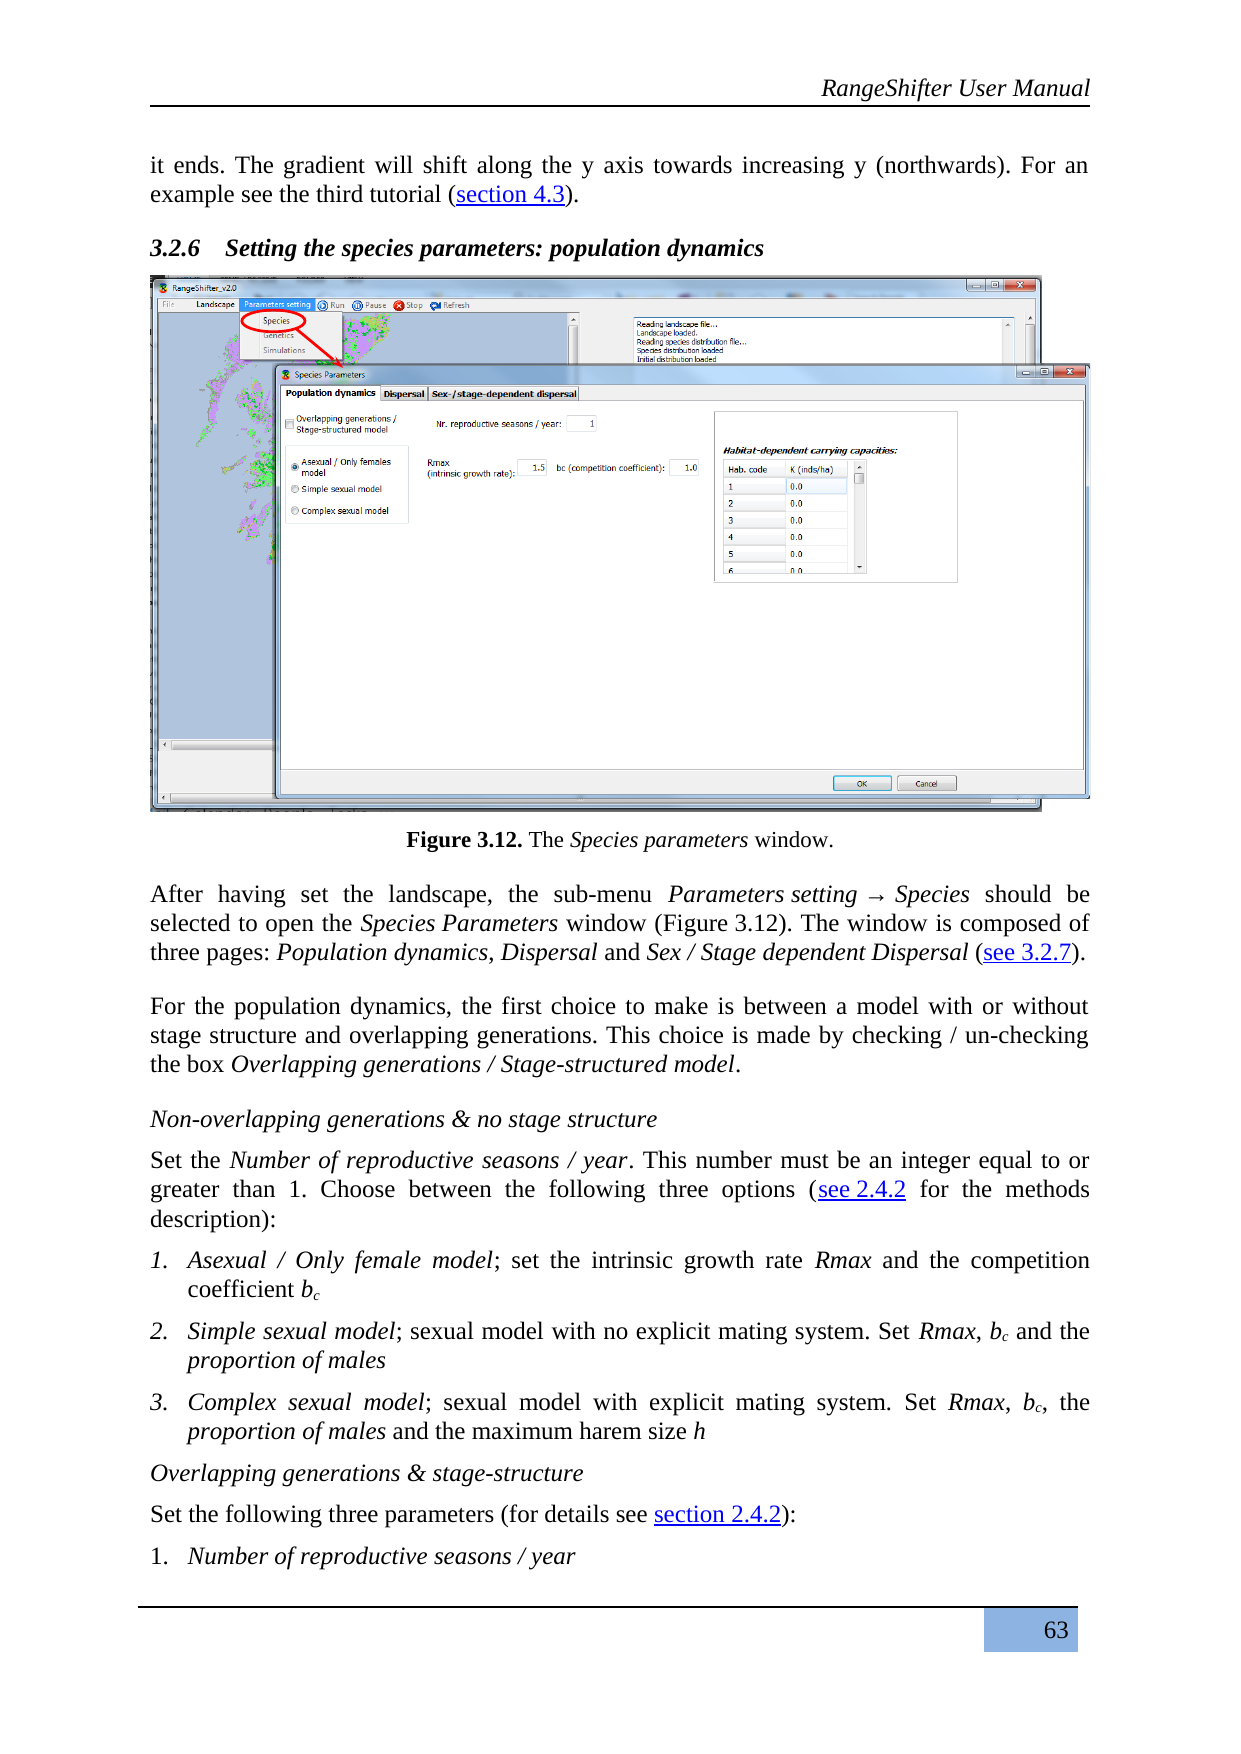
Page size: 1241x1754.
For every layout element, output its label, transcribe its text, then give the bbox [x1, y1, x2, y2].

text Complex sexual model; sexual model with explicit mating system. Set Rmax, bc, the proportion of males and the maximum harem size h [150, 1387, 1090, 1445]
text Set the following three parameters (for details see section 2.4.2): [150, 1499, 1090, 1529]
subtitle Setting the species parameters: population dynamics [150, 233, 1090, 262]
subtitle Figure 3.12. The Species parameters window. [150, 824, 1090, 854]
text Simple sexual model; sexual model with no explicit mating system. Set Rmax, bc and the proportion of males [150, 1316, 1090, 1374]
list Asexual / Only female model; set the intrinsic growth rate Rmax and the competition coefficient bc [150, 1245, 1090, 1304]
subtitle Overlapping generations & stage-structure [150, 1458, 1090, 1487]
list Number of reproductive seasons / year [150, 1541, 1090, 1570]
text Set the Number of reproductive seasons / year. This number must be an integer equal to or greater than 1. Choose between the following three options (see 2.4.2 for the methods description): [150, 1145, 1090, 1233]
text For the population dynamics, the first choice to make is between a model with or without stage structure and overlapping generations. This choice is made by checking / un-checking the box Overlapping generations / Stage-structured model. [150, 991, 1090, 1079]
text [150, 150, 1090, 208]
text After having set the landscape, the sub-menu Parameters setting → Species should be selected to open the Species Parameters window (Figure 3.12). The window is composed of three pages: Population dynamics, Dispersal and Sex / Stage dependent Dispersal (see 3.2.7). [150, 879, 1090, 966]
subtitle Non-overlapping generations & no stage structure [150, 1104, 1090, 1133]
